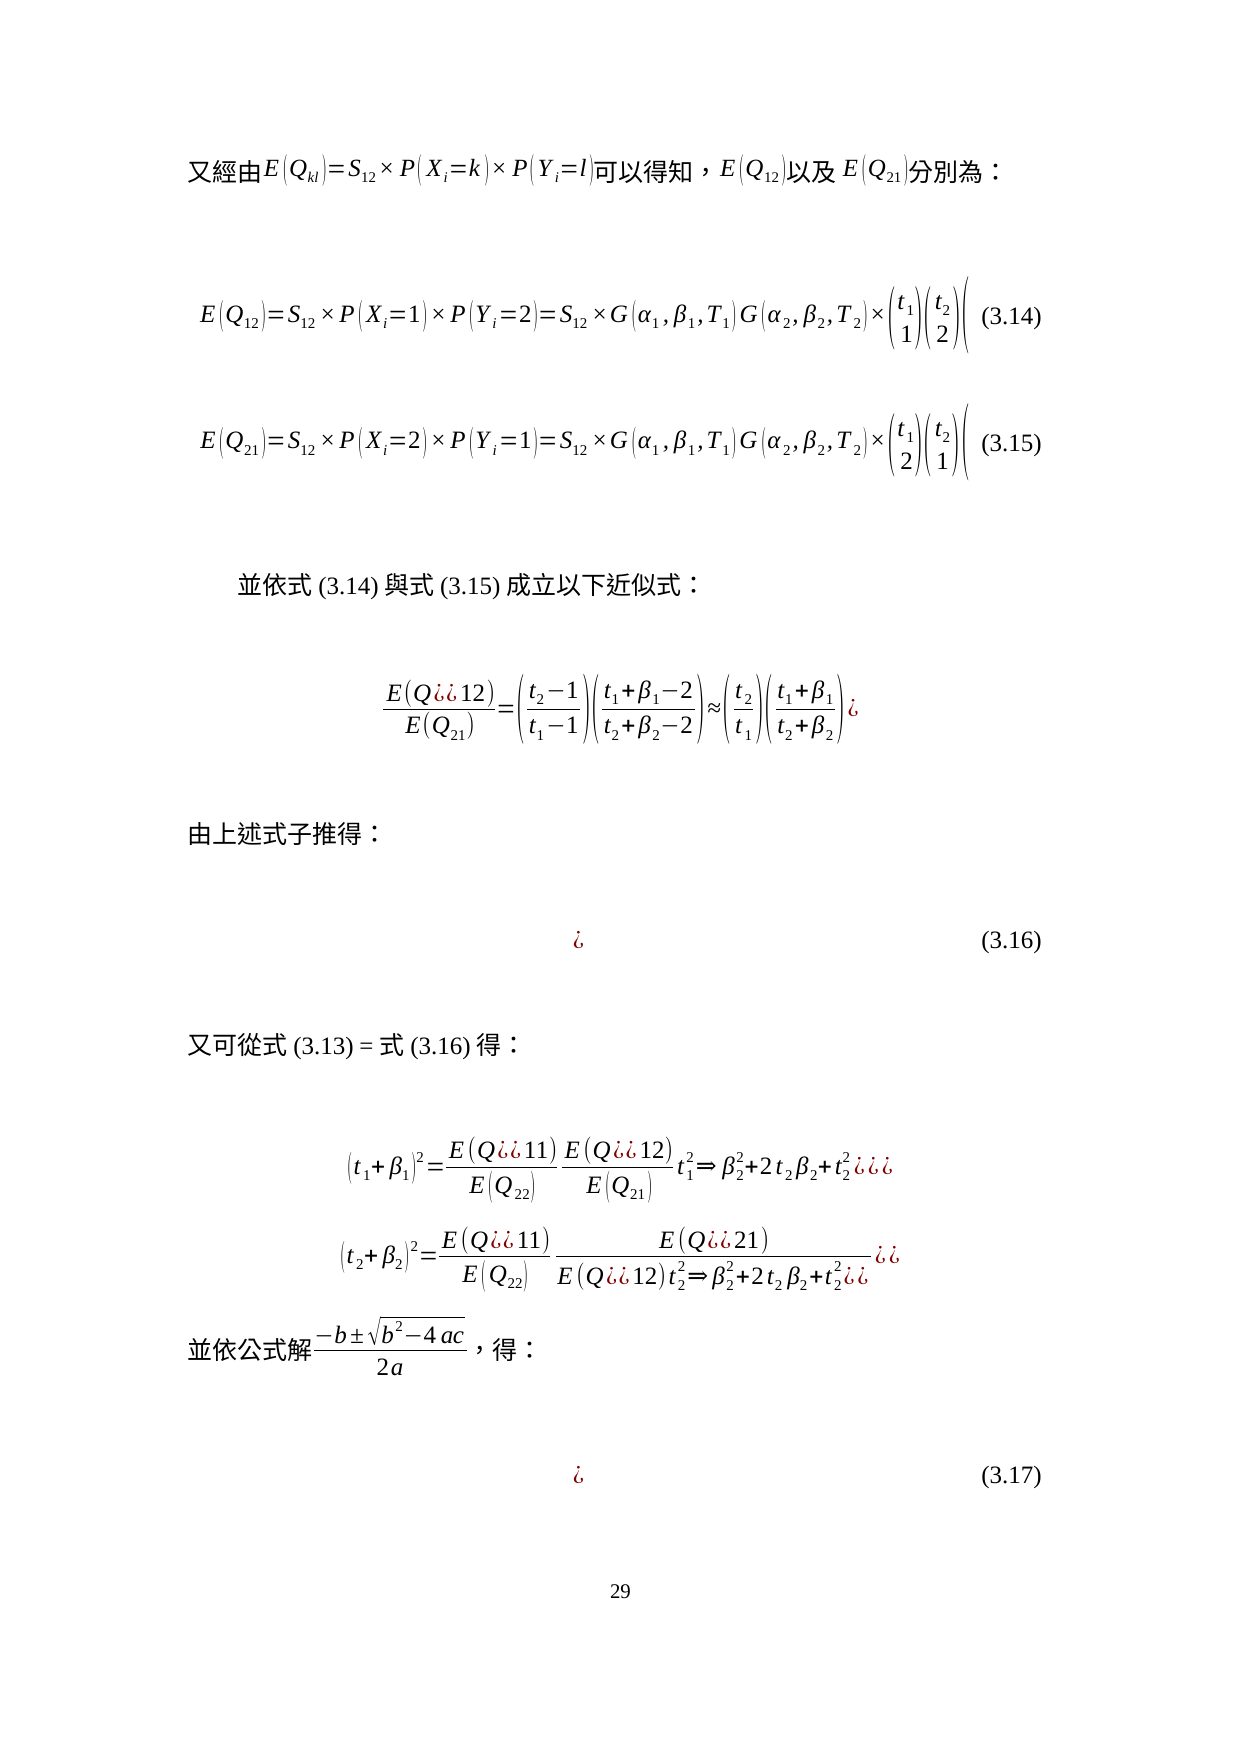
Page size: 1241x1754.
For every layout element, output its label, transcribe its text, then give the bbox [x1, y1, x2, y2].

text 並依公式解，得： [187, 1311, 1053, 1386]
text 由上述式子推得： [187, 813, 1053, 851]
text 並依式 (3.14) 與式 (3.15) 成立以下近似式： [187, 565, 1053, 602]
table_cell [188, 386, 970, 513]
table_header [188, 1456, 970, 1508]
text 又經由可以得知，以及 分別為： [187, 152, 1053, 189]
table_header [188, 259, 970, 386]
table_header [188, 921, 970, 973]
text 又可從式 (3.13) = 式 (3.16) 得： [187, 1024, 1053, 1062]
